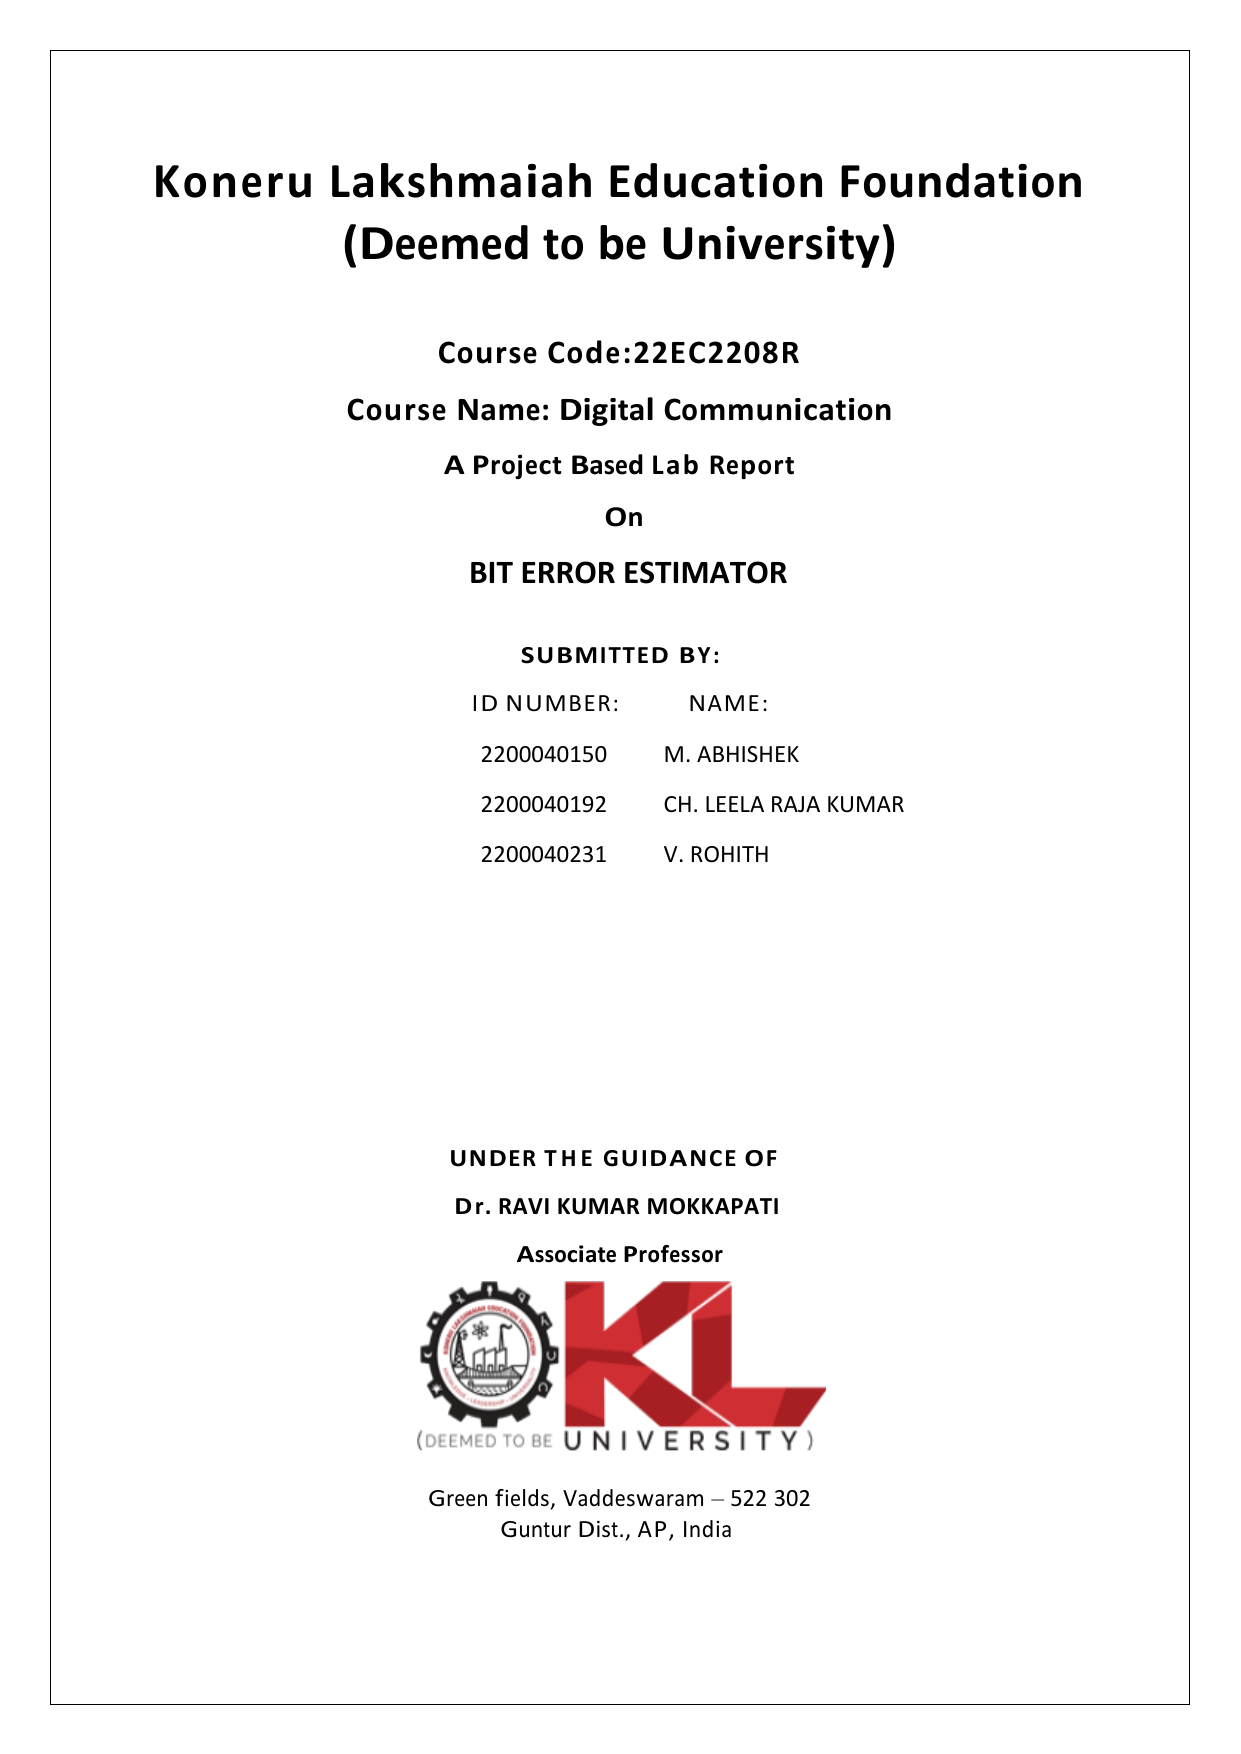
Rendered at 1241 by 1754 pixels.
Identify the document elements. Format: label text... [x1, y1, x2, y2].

text SUBMITTED BY: [521, 639, 727, 670]
text ID NUMBER: NAME: [153, 687, 1154, 717]
text 2200040192 CH. LEELA RAJA KUMAR [153, 792, 1152, 817]
text BIT ERROR ESTIMATOR [153, 551, 1152, 591]
text Dr. RAVI KUMAR MOKKAPATI [153, 1190, 1154, 1221]
text A Project Based Lab Report On [443, 446, 803, 534]
text 2200040150 M. ABHISHEK [153, 742, 1152, 767]
text UNDER THE GUIDANCE OF [153, 1142, 1154, 1173]
picture [413, 1274, 827, 1452]
text Green fields, Vaddeswaram – 522 302 Guntur Dist., AP, India [428, 1483, 818, 1544]
text Koneru Lakshmaiah Education Foundation (Deemed to be University) [153, 149, 1098, 272]
text Course Code:22EC2208R Course Name: Digital Communication [346, 331, 901, 429]
text Associate Professor [516, 1238, 1154, 1268]
text 2200040231 V. ROHITH [153, 842, 1152, 867]
